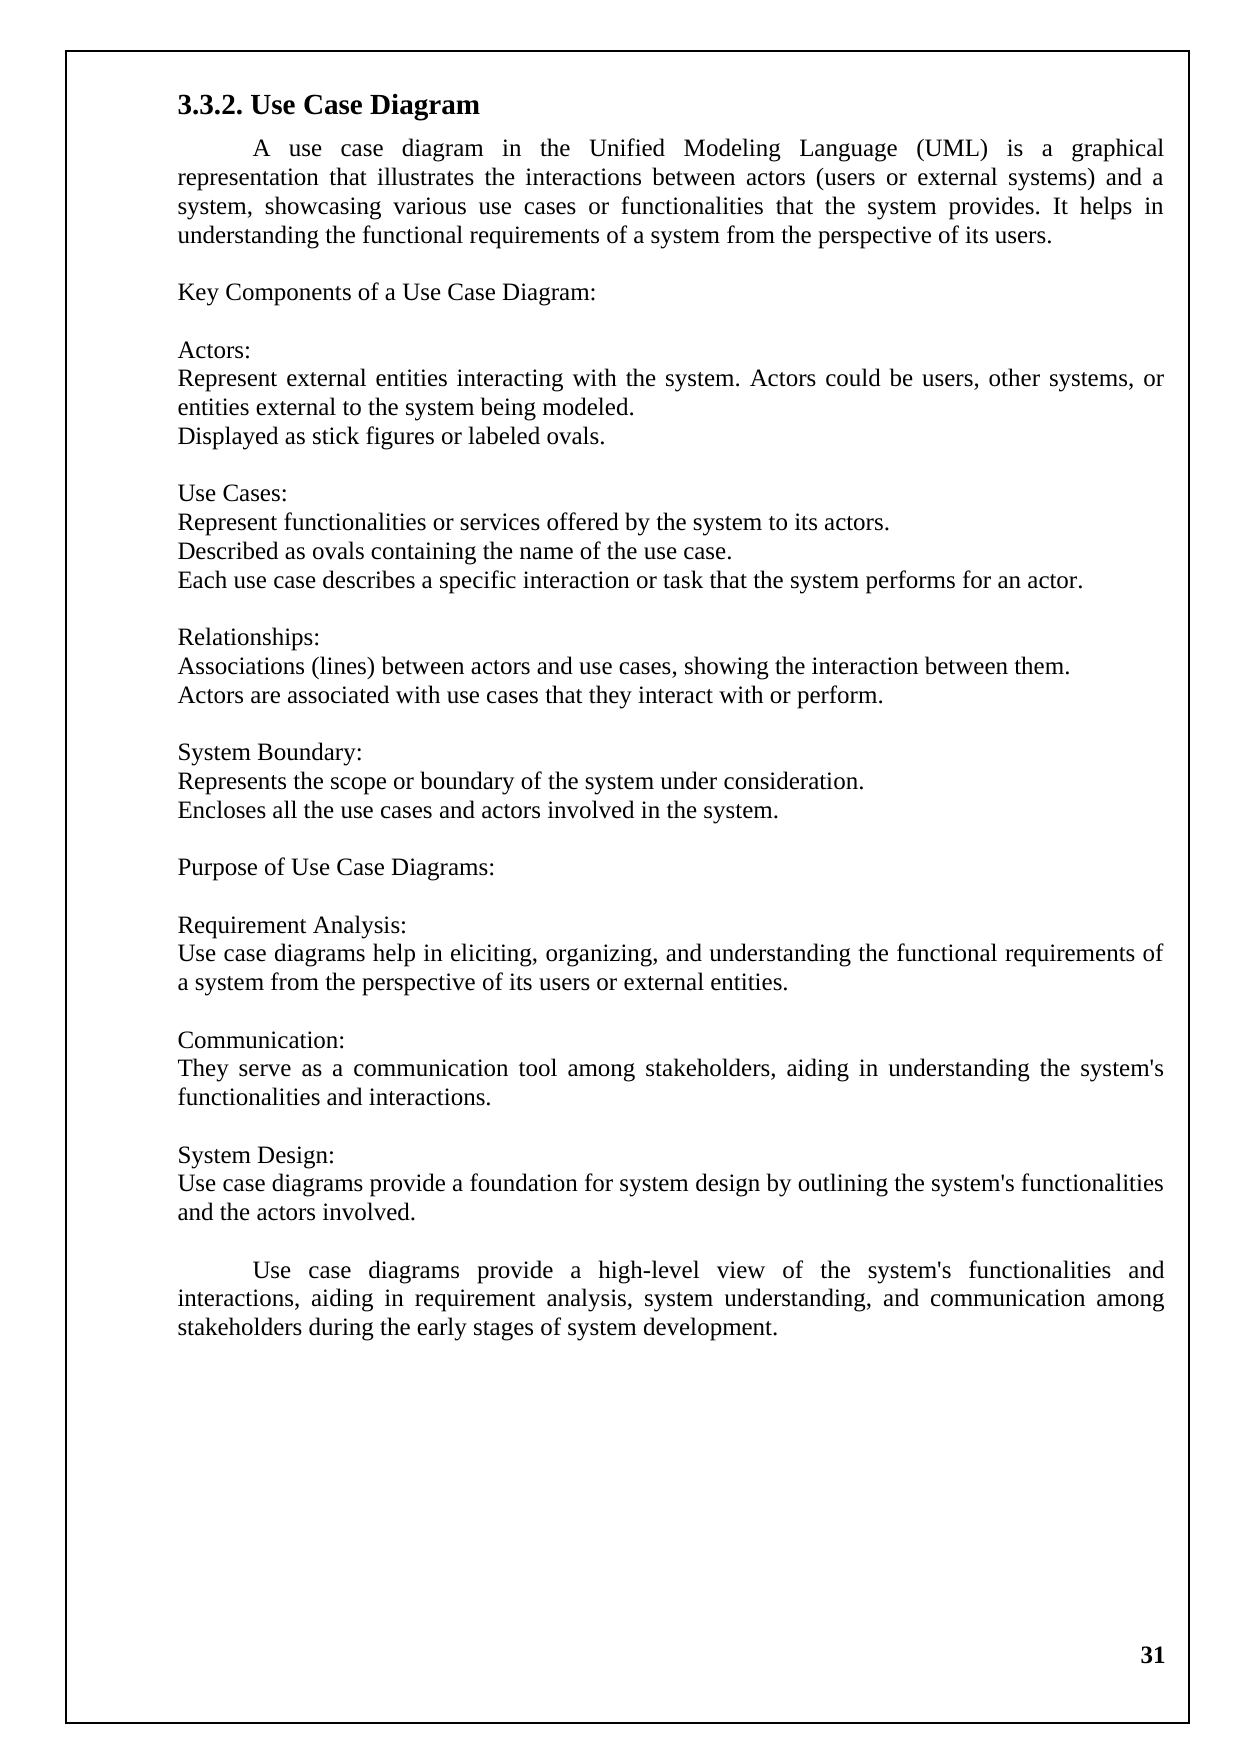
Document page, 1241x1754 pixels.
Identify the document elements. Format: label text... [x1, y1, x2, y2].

text Use case diagrams provide a high-level view of the system's functionalities and interactions, aiding in requirement analysis, system understanding, and communication among stakeholders during the early stages of system development. [177, 1255, 1165, 1341]
text System Boundary: [177, 737, 1165, 766]
text Use case diagrams help in eliciting, organizing, and understanding the functional requirements of a system from the perspective of its users or external entities. [177, 938, 1165, 996]
text Actors: [177, 335, 1165, 363]
text Described as ovals containing the name of the use case. [177, 536, 1165, 565]
text Represents the scope or boundary of the system under consideration. [177, 766, 1165, 795]
text Represent external entities interacting with the system. Actors could be users, other systems, or entities external to the system being modeled. [177, 363, 1165, 421]
text Use Cases: [177, 478, 1165, 507]
text Associations (lines) between actors and use cases, showing the interaction between them. [177, 651, 1165, 680]
text Actors are associated with use cases that they interact with or perform. [177, 680, 1165, 708]
text Key Components of a Use Case Diagram: [177, 277, 1165, 306]
text Relationships: [177, 622, 1165, 651]
text A use case diagram in the Unified Modeling Language (UML) is a graphical representation that illustrates the interactions between actors (users or external systems) and a system, showcasing various use cases or functionalities that the system provides. It helps in understanding the functional requirements of a system from the perspective of its users. [177, 133, 1165, 248]
text Requirement Analysis: [177, 910, 1165, 938]
text Represent functionalities or services offered by the system to its actors. [177, 507, 1165, 536]
text Each use case describes a specific interaction or task that the system performs for an actor. [177, 565, 1165, 593]
text Use case diagrams provide a foundation for system design by outlining the system's functionalities and the actors involved. [177, 1168, 1165, 1226]
subtitle 3.3.2. Use Case Diagram [177, 87, 1165, 121]
text They serve as a communication tool among stakeholders, aiding in understanding the system's functionalities and interactions. [177, 1053, 1165, 1111]
text Communication: [177, 1025, 1165, 1053]
text Displayed as stick figures or labeled ovals. [177, 421, 1165, 450]
text Purpose of Use Case Diagrams: [177, 852, 1165, 881]
text System Design: [177, 1140, 1165, 1168]
text Encloses all the use cases and actors involved in the system. [177, 795, 1165, 823]
